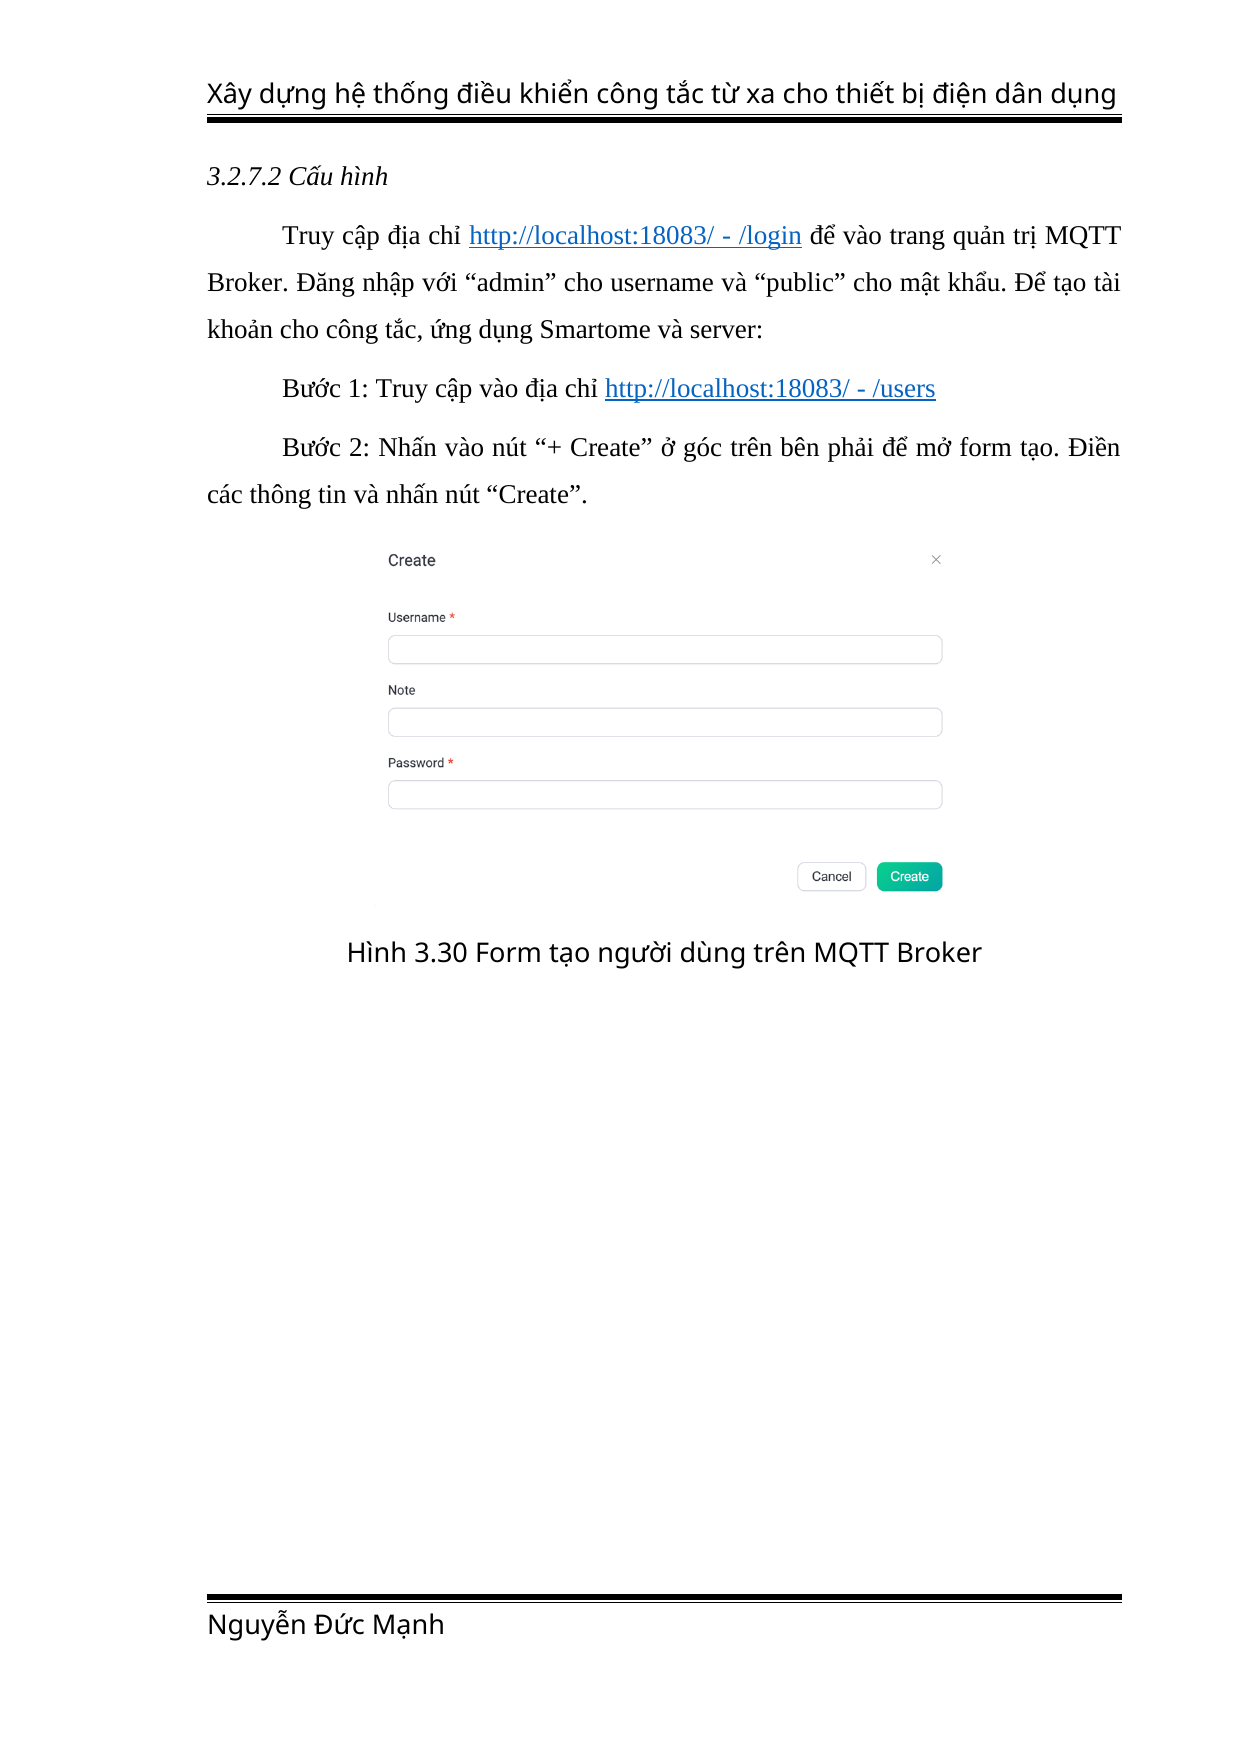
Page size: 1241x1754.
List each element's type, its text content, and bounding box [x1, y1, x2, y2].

picture [374, 536, 955, 906]
text Bước 1: Truy cập vào địa chỉ http://localhost:18083/ - /users [207, 372, 1122, 403]
text Truy cập địa chỉ http://localhost:18083/ - /login để vào trang quản trị MQTT Broker. Đăng nhập với “admin” cho username và “public” cho mật khẩu. Để tạo tài khoản cho công tắc, ứng dụng Smartome và server: [207, 219, 1122, 344]
text Bước 2: Nhấn vào nút “+ Create” ở góc trên bên phải để mở form tạo. Điền các thông tin và nhấn nút “Create”. [207, 431, 1122, 509]
subtitle Cấu hình [207, 160, 1122, 191]
